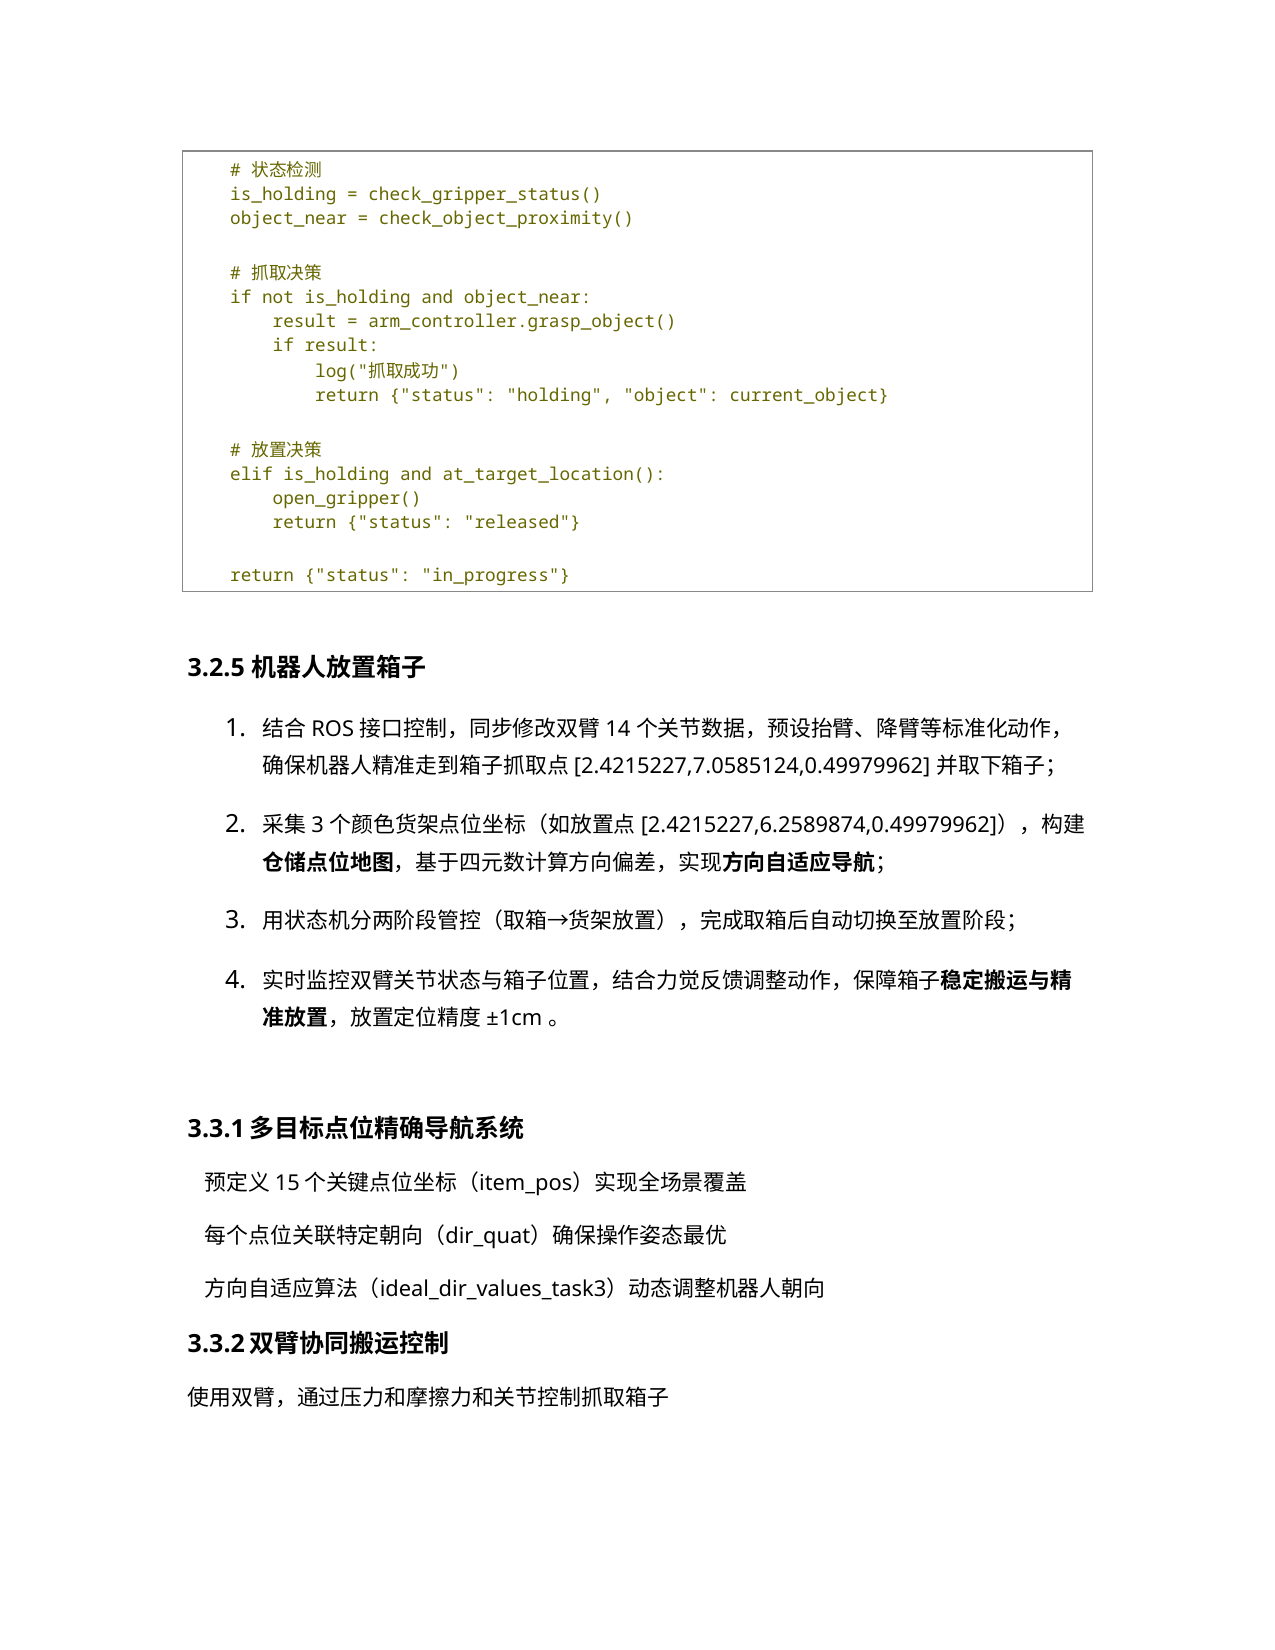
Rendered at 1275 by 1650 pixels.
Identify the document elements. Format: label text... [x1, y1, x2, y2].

text 每个点位关联特定朝向（dir_quat）确保操作姿态最优 [187, 1218, 1087, 1250]
list 结合 ROS 接口控制，同步修改双臂 14 个关节数据，预设抬臂、降臂等标准化动作，确保机器人精准走到箱子抓取点 [2.4215227,7.0585124,0.49979962] 并取下箱子； [225, 710, 1087, 780]
text 方向自适应算法（ideal_dir_values_task3）动态调整机器人朝向 [187, 1271, 1087, 1302]
text if result: [187, 333, 1087, 357]
list 用状态机分两阶段管控（取箱→货架放置），完成取箱后自动切换至放置阶段； [225, 902, 1087, 936]
text 预定义15个关键点位坐标（item_pos）实现全场景覆盖 [187, 1165, 1087, 1197]
text return {"status": "released"} [187, 509, 1087, 534]
text return {"status": "in_progress"} [183, 557, 1092, 591]
text # 状态检测 [183, 152, 1092, 181]
text 3.3.2双臂协同搬运控制 [187, 1323, 1087, 1359]
text 3.3.1多目标点位精确导航系统 [187, 1108, 1087, 1144]
text 3.2.5 机器人放置箱子 [187, 647, 1087, 683]
text open_gripper() [187, 485, 1087, 509]
text # 抓取决策 [187, 258, 1087, 284]
text # 放置决策 [187, 435, 1087, 461]
list 实时监控双臂关节状态与箱子位置，结合力觉反馈调整动作，保障箱子稳定搬运与精准放置，放置定位精度 ±1cm 。 [225, 962, 1087, 1032]
text object_near = check_object_proximity() [187, 206, 1087, 230]
text 使用双臂，通过压力和摩擦力和关节控制抓取箱子 [187, 1380, 1087, 1412]
text result = arm_controller.grasp_object() [187, 308, 1087, 333]
list 采集 3 个颜色货架点位坐标（如放置点 [2.4215227,6.2589874,0.49979962]），构建仓储点位地图，基于四元数计算方向偏差，实现方向自适应导航； [225, 806, 1087, 876]
text return {"status": "holding", "object": current_object} [187, 382, 1087, 407]
text elif is_holding and at_target_location(): [187, 461, 1087, 485]
text if not is_holding and object_near: [187, 284, 1087, 308]
text is_holding = check_gripper_status() [187, 181, 1087, 206]
text log("抓取成功") [187, 357, 1087, 382]
